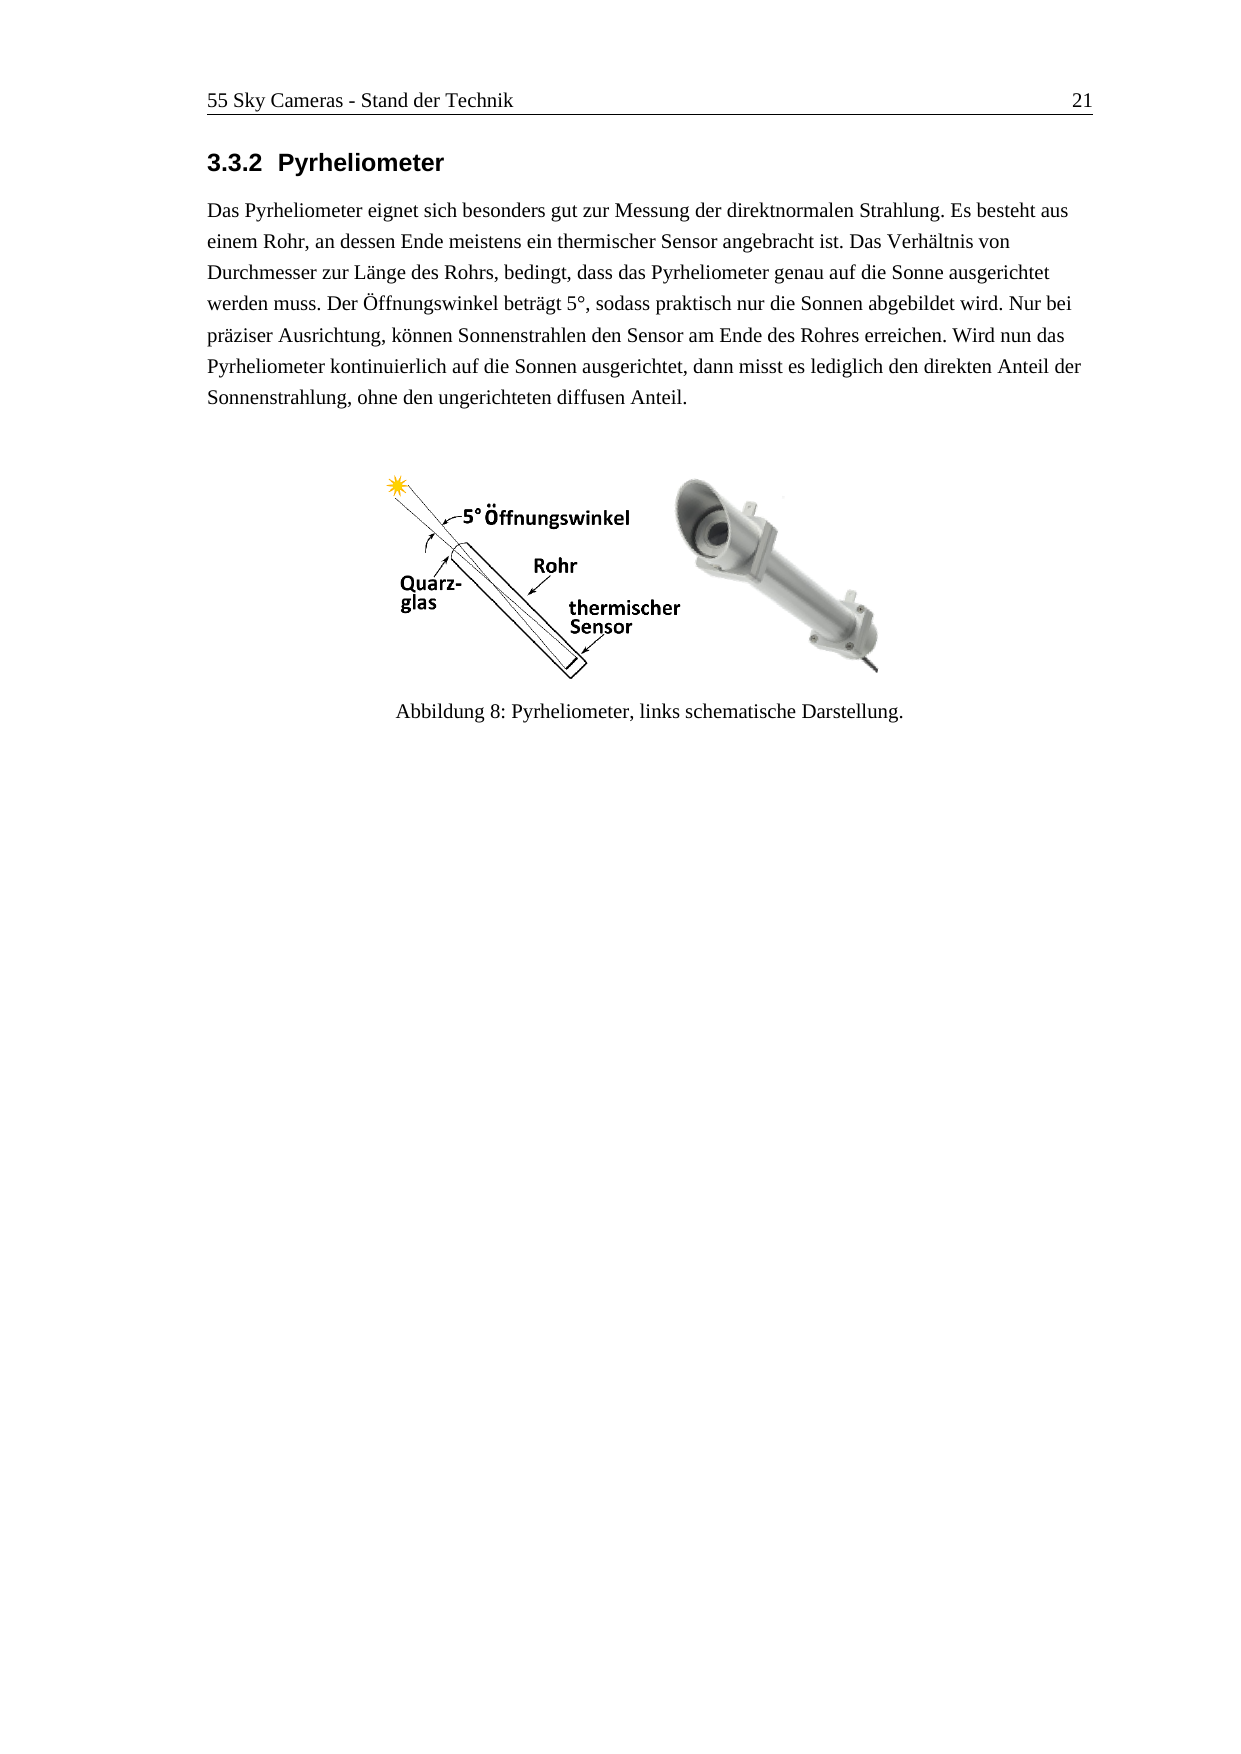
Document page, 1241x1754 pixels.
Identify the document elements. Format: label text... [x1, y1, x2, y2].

subtitle Pyrheliometer [207, 148, 1093, 176]
picture [386, 472, 913, 679]
text Abbildung 8: Pyrheliometer, links schematische Darstellung. [207, 698, 1093, 723]
text Das Pyrheliometer eignet sich besonders gut zur Messung der direktnormalen Strahlung. Es besteht aus einem Rohr, an dessen Ende meistens ein thermischer Sensor angebracht ist. Das Verhältnis von Durchmesser zur Länge des Rohrs, bedingt, dass das Pyrheliometer genau auf die Sonne ausgerichtet werden muss. Der Öffnungswinkel beträgt 5°, sodass praktisch nur die Sonnen abgebildet wird. Nur bei präziser Ausrichtung, können Sonnenstrahlen den Sensor am Ende des Rohres erreichen. Wird nun das Pyrheliometer kontinuierlich auf die Sonnen ausgerichtet, dann misst es lediglich den direkten Anteil der Sonnenstrahlung, ohne den ungerichteten diffusen Anteil. [207, 197, 1093, 409]
